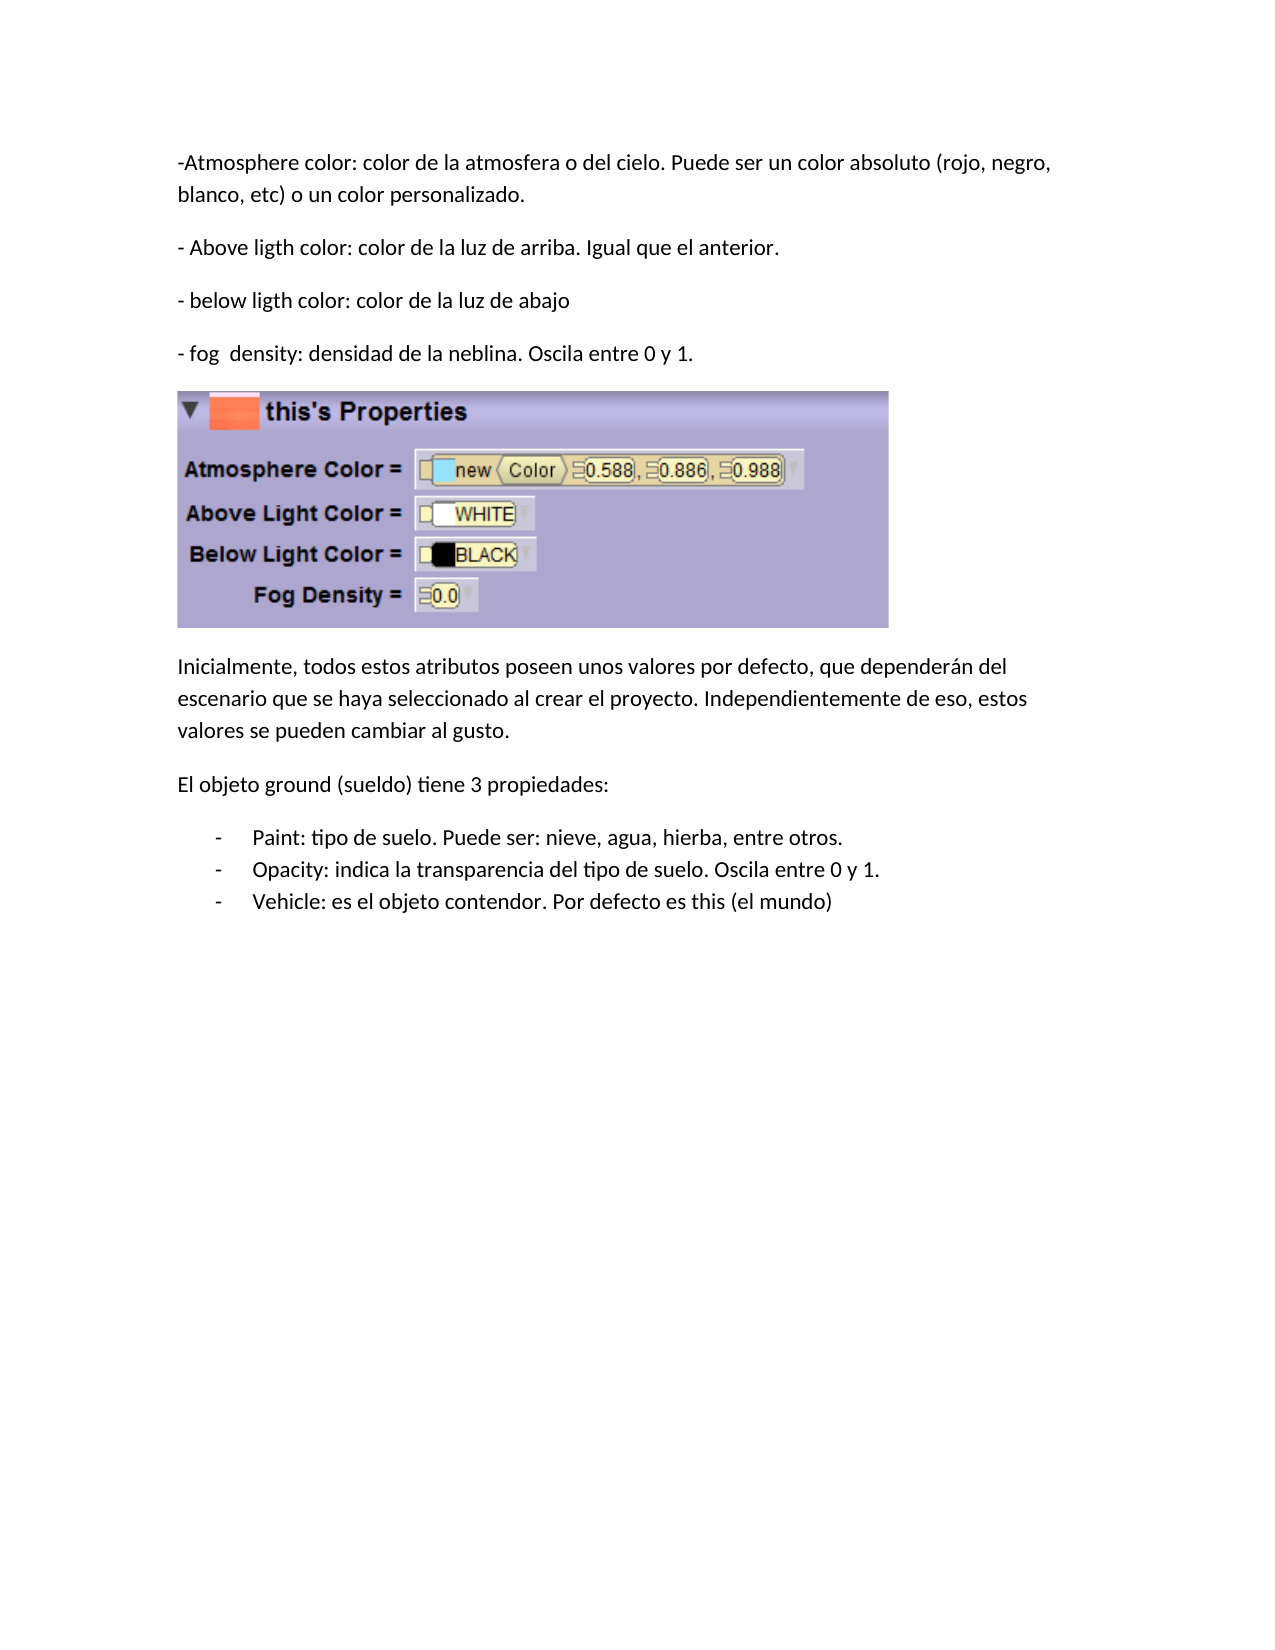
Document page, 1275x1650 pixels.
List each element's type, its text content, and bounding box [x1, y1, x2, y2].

list Paint: tipo de suelo. Puede ser: nieve, agua, hierba, entre otros. [215, 823, 1098, 851]
text - below ligth color: color de la luz de abajo [177, 286, 1098, 314]
list Vehicle: es el objeto contendor. Por defecto es this (el mundo) [215, 887, 1098, 915]
text -Atmosphere color: color de la atmosfera o del cielo. Puede ser un color absoluto (rojo, negro, blanco, etc) o un color personalizado. [177, 148, 1098, 208]
picture [177, 391, 889, 628]
list Opacity: indica la transparencia del tipo de suelo. Oscila entre 0 y 1. [215, 855, 1098, 883]
text - Above ligth color: color de la luz de arriba. Igual que el anterior. [177, 233, 1098, 261]
text Inicialmente, todos estos atributos poseen unos valores por defecto, que dependerán del escenario que se haya seleccionado al crear el proyecto. Independientemente de eso, estos valores se pueden cambiar al gusto. [177, 652, 1098, 745]
text El objeto ground (sueldo) tiene 3 propiedades: [177, 770, 1098, 798]
text - fog density: densidad de la neblina. Oscila entre 0 y 1. [177, 339, 1098, 367]
